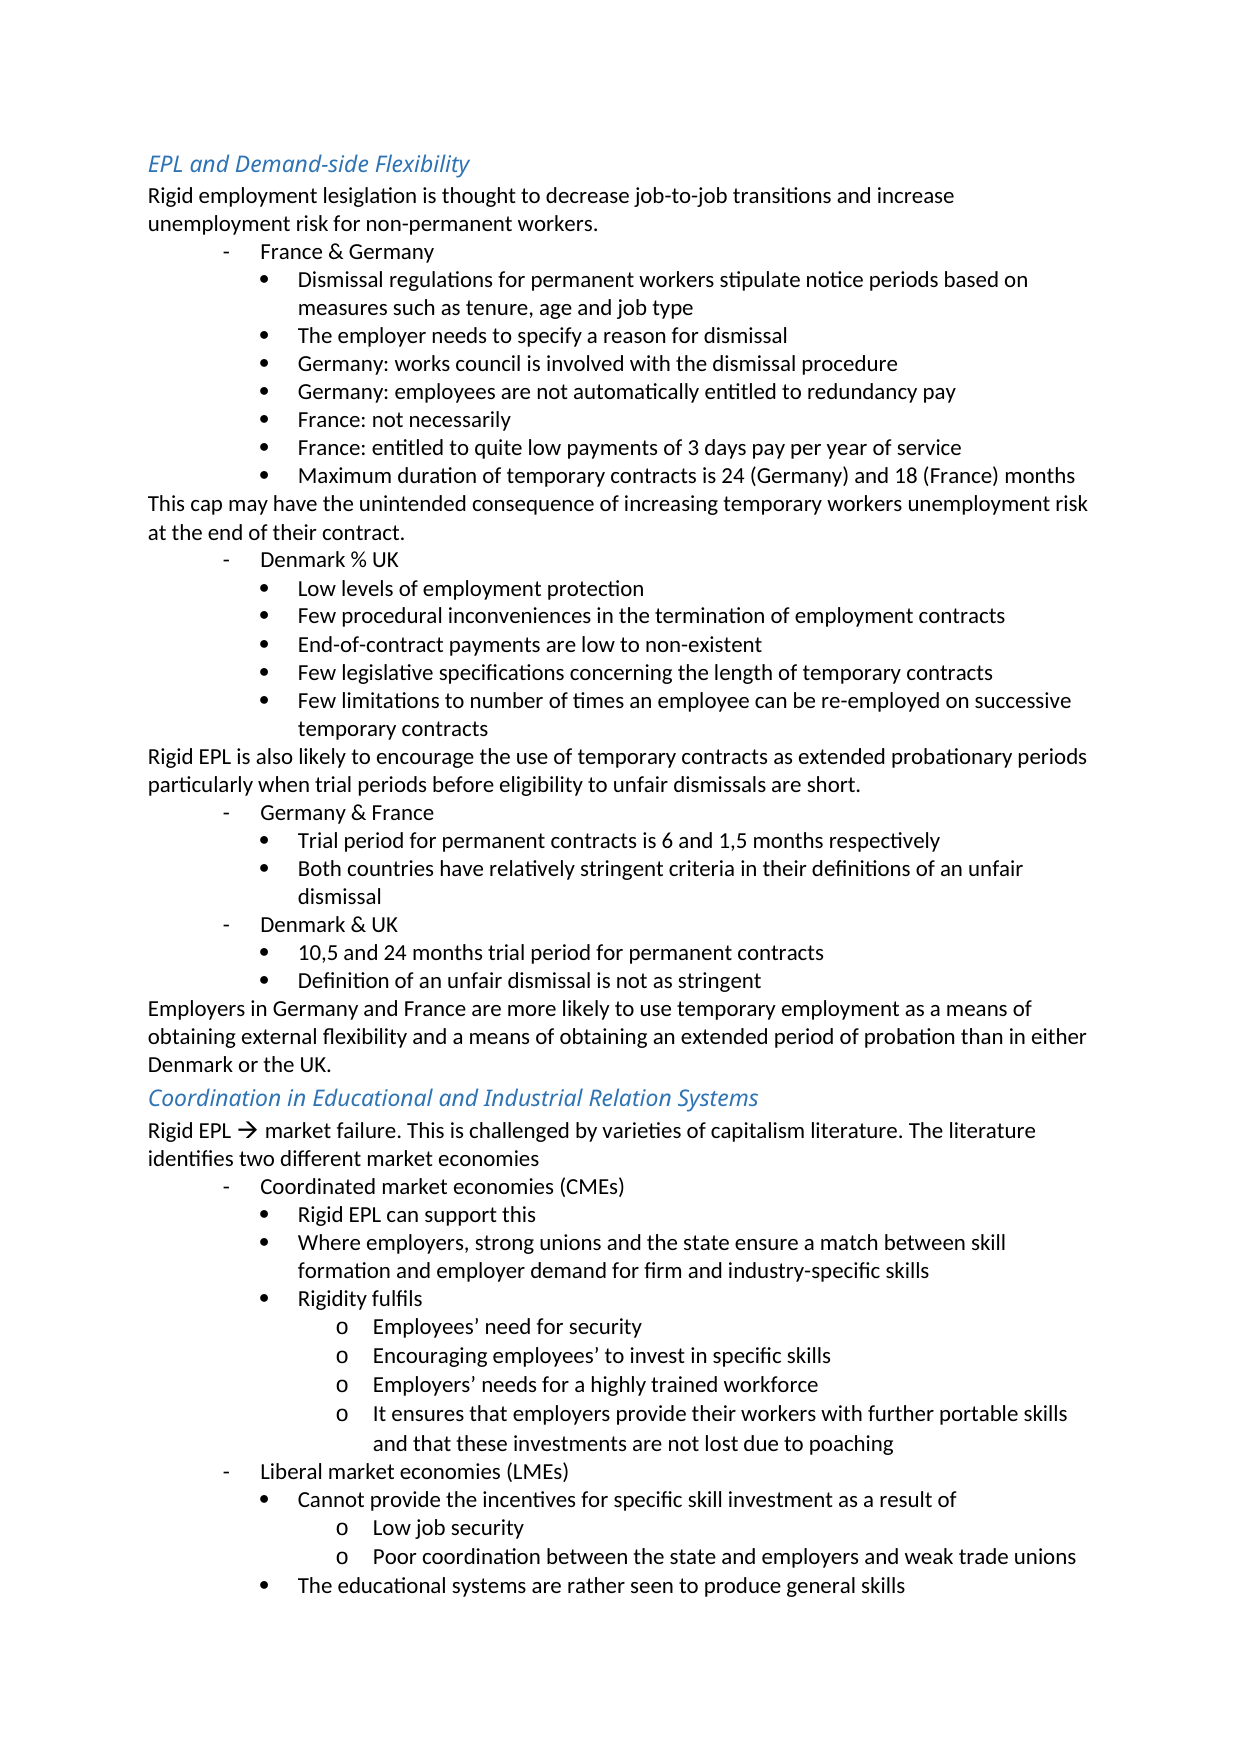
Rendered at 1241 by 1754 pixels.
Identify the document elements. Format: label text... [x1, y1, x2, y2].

list Coordinated market economies (CMEs) [223, 1172, 1093, 1200]
text Rigid EPL is also likely to encourage the use of temporary contracts as extended probationary periods particularly when trial periods before eligibility to unfair dismissals are short. [148, 742, 1093, 798]
list Low job security [335, 1513, 1093, 1542]
text Rigid EPL market failure. This is challenged by varieties of capitalism literature. The literature identifies two different market economies [148, 1116, 1093, 1172]
list Denmark & UK [223, 910, 1093, 938]
list End-of-contract payments are low to non-existent [260, 630, 1093, 658]
list Liberal market economies (LMEs) [223, 1457, 1093, 1485]
list Employers’ needs for a highly trained workforce [335, 1370, 1093, 1399]
text Rigid employment lesiglation is thought to decrease job-to-job transitions and increase unemployment risk for non-permanent workers. [148, 181, 1093, 237]
text Employers in Germany and France are more likely to use temporary employment as a means of obtaining external flexibility and a means of obtaining an extended period of probation than in either Denmark or the UK. [148, 994, 1093, 1078]
list Denmark % UK [223, 546, 1093, 574]
list Trial period for permanent contracts is 6 and 1,5 months respectively [260, 826, 1093, 854]
list Rigid EPL can support this [260, 1200, 1093, 1228]
list Poor coordination between the state and employers and weak trade unions [335, 1542, 1093, 1571]
list Germany: works council is involved with the dismissal procedure [260, 349, 1093, 377]
list Few limitations to number of times an employee can be re-employed on successive temporary contracts [260, 686, 1093, 742]
list Definition of an unfair dismissal is not as stringent [260, 966, 1093, 994]
list Germany & France [223, 798, 1093, 826]
list Few legislative specifications concerning the length of temporary contracts [260, 658, 1093, 686]
list France: entitled to quite low payments of 3 days pay per year of service [260, 433, 1093, 462]
list Employees’ need for security [335, 1312, 1093, 1341]
list Low levels of employment protection [260, 574, 1093, 602]
list The educational systems are rather seen to produce general skills [260, 1571, 1093, 1599]
list France: not necessarily [260, 406, 1093, 433]
list It ensures that employers provide their workers with further portable skills and that these investments are not lost due to poaching [335, 1399, 1093, 1457]
list Where employers, strong unions and the state ensure a match between skill formation and employer demand for firm and industry-specific skills [260, 1228, 1093, 1284]
list Rigidity fulfils [260, 1284, 1093, 1312]
text This cap may have the unintended consequence of increasing temporary workers unemployment risk at the end of their contract. [148, 489, 1093, 546]
list Few procedural inconveniences in the termination of employment contracts [260, 602, 1093, 630]
list Dismissal regulations for permanent workers stipulate notice periods based on measures such as tenure, age and job type [260, 265, 1093, 321]
list The employer needs to specify a reason for dismissal [260, 321, 1093, 349]
subtitle Coordination in Educational and Industrial Relation Systems [148, 1082, 1093, 1113]
list Maximum duration of temporary contracts is 24 (Germany) and 18 (France) months [260, 462, 1093, 489]
list 10,5 and 24 months trial period for permanent contracts [260, 938, 1093, 966]
list Germany: employees are not automatically entitled to redundancy pay [260, 377, 1093, 406]
subtitle EPL and Demand-side Flexibility [148, 148, 1093, 179]
list Both countries have relatively stringent criteria in their definitions of an unfair dismissal [260, 854, 1093, 910]
list Encouraging employees’ to invest in specific skills [335, 1341, 1093, 1370]
list Cannot provide the incentives for specific skill investment as a result of [260, 1485, 1093, 1513]
list France & Germany [223, 237, 1093, 265]
